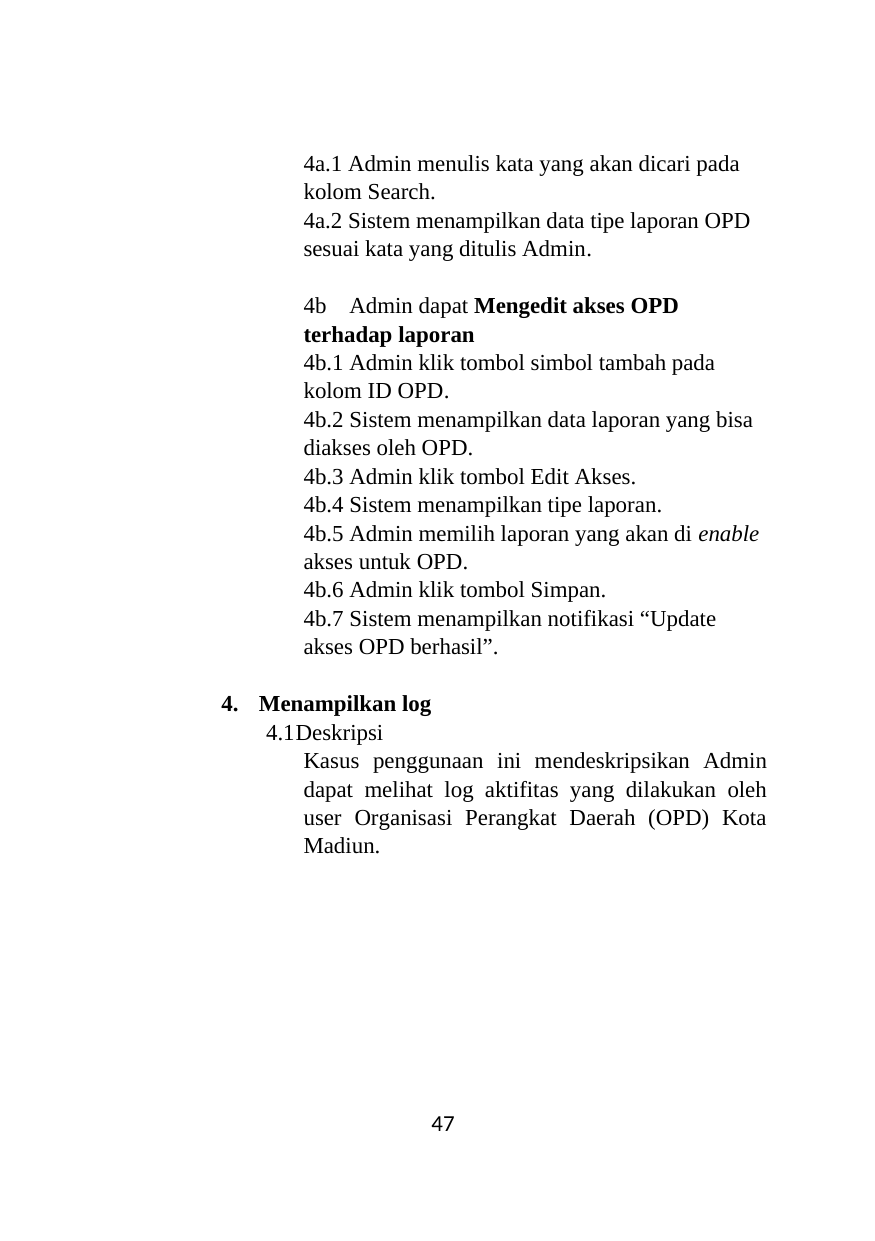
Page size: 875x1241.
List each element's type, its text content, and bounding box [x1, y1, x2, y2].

list 4b.1 Admin klik tombol simbol tambah pada kolom ID OPD. [303, 349, 767, 404]
list 4b.6 Admin klik tombol Simpan. [303, 577, 767, 603]
list Kasus penggunaan ini mendeskripsikan Admin dapat melihat log aktifitas yang dilakukan oleh user Organisasi Perangkat Daerah (OPD) Kota Madiun. [303, 747, 767, 859]
list 4b.3 Admin klik tombol Edit Akses. [303, 463, 767, 489]
list 4b.4 Sistem menampilkan tipe laporan. [303, 491, 767, 518]
list Deskripsi [266, 719, 767, 745]
list 4b.2 Sistem menampilkan data laporan yang bisa diakses oleh OPD. [303, 406, 767, 461]
list 4b.7 Sistem menampilkan notifikasi “Update akses OPD berhasil”. [303, 605, 767, 660]
list 4a.2 Sistem menampilkan data tipe laporan OPD sesuai kata yang ditulis Admin. [303, 207, 767, 262]
list 4a.1 Admin menulis kata yang akan dicari pada kolom Search. [303, 150, 767, 205]
list Menampilkan log [221, 690, 767, 717]
list 4b.5 Admin memilih laporan yang akan di enable akses untuk OPD. [303, 520, 767, 574]
list 4b Admin dapat Mengedit akses OPD terhadap laporan [303, 292, 767, 347]
